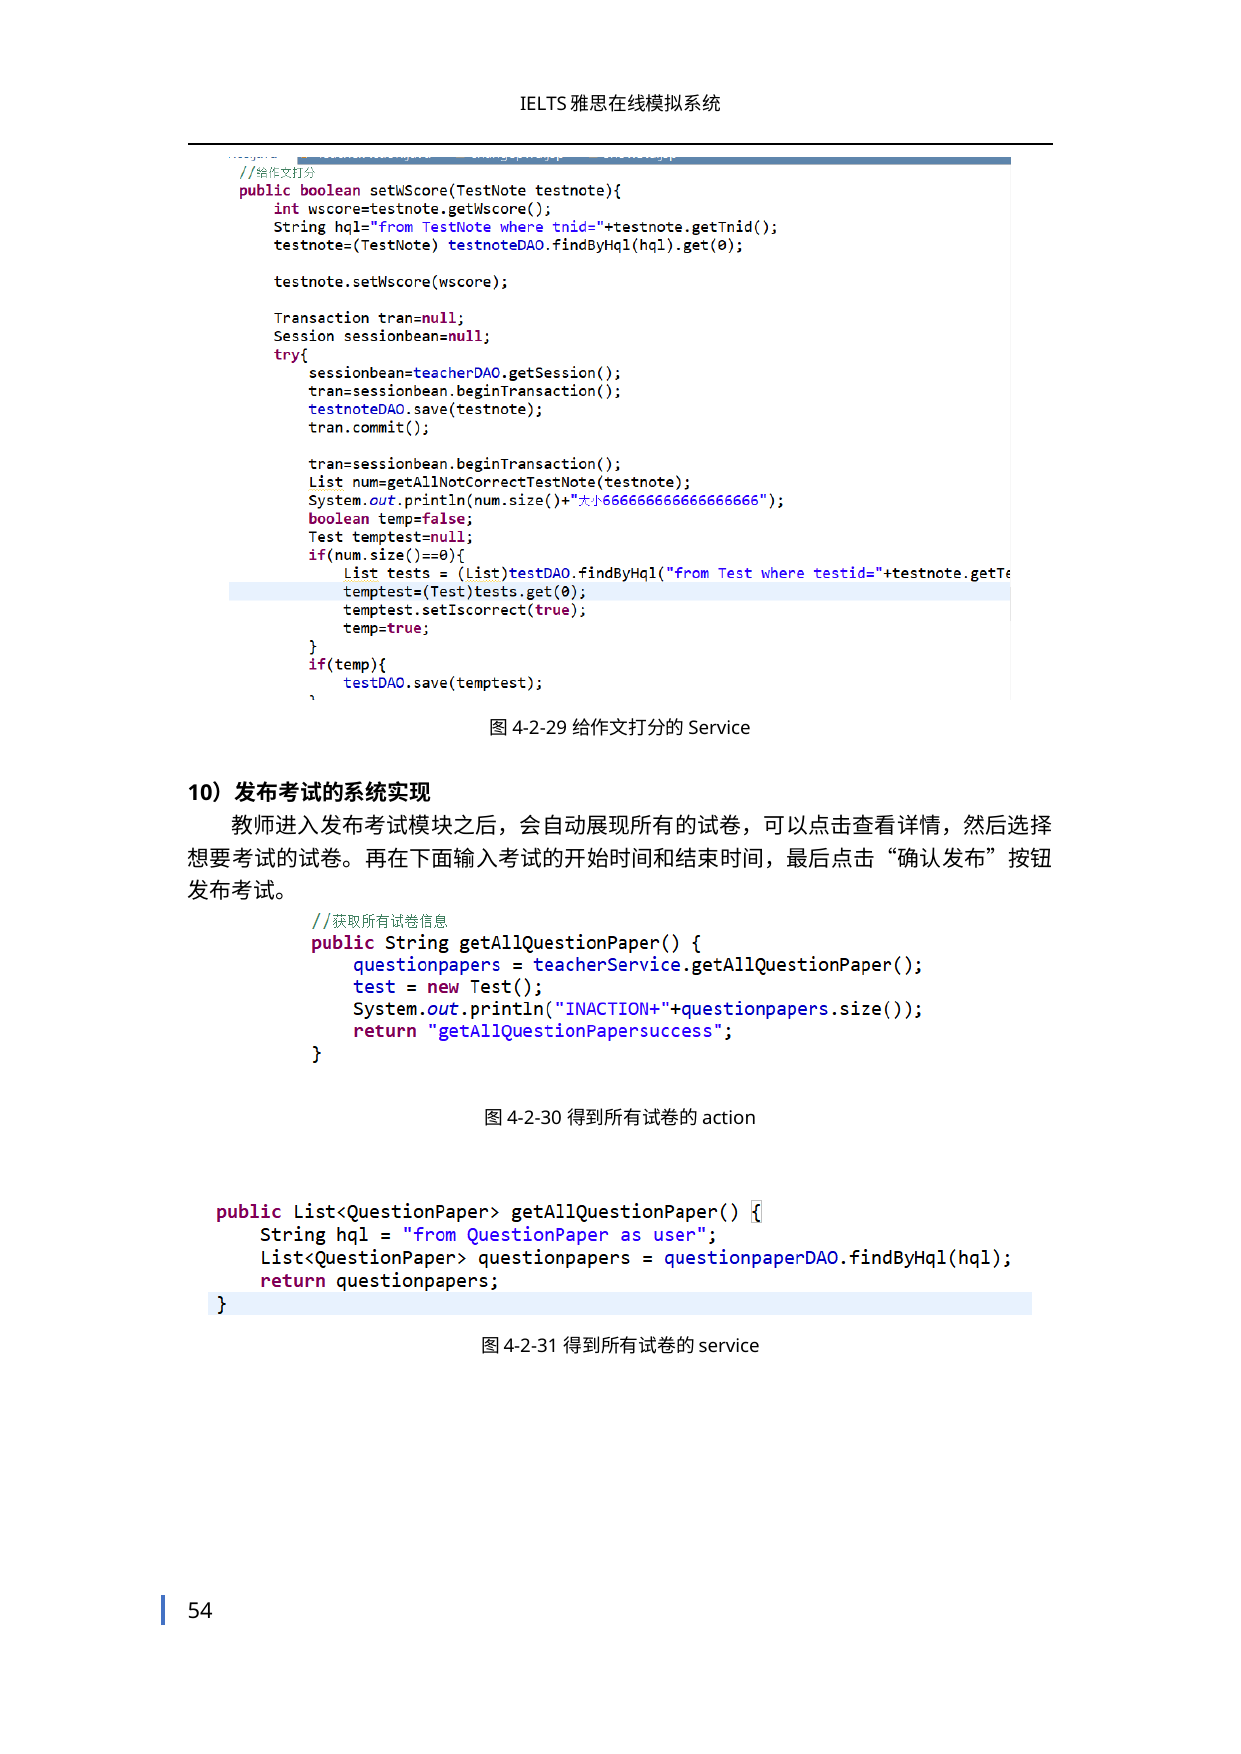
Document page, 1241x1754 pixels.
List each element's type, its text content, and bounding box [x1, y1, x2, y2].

picture [304, 905, 936, 1075]
picture [229, 157, 1011, 700]
text 图4-2-31 得到所有试卷的service [187, 1328, 1053, 1360]
picture [208, 1197, 1032, 1322]
text 教师进入发布考试模块之后，会自动展现所有的试卷，可以点击查看详情，然后选择想要考试的试卷。再在下面输入考试的开始时间和结束时间，最后点击“确认发布”按钮发布考试。 [187, 808, 1053, 905]
text 图4-2-29 给作文打分的Service [187, 710, 1053, 743]
text 图4-2-30 得到所有试卷的action [187, 1100, 1053, 1133]
list 发布考试的系统实现 [187, 775, 1053, 808]
